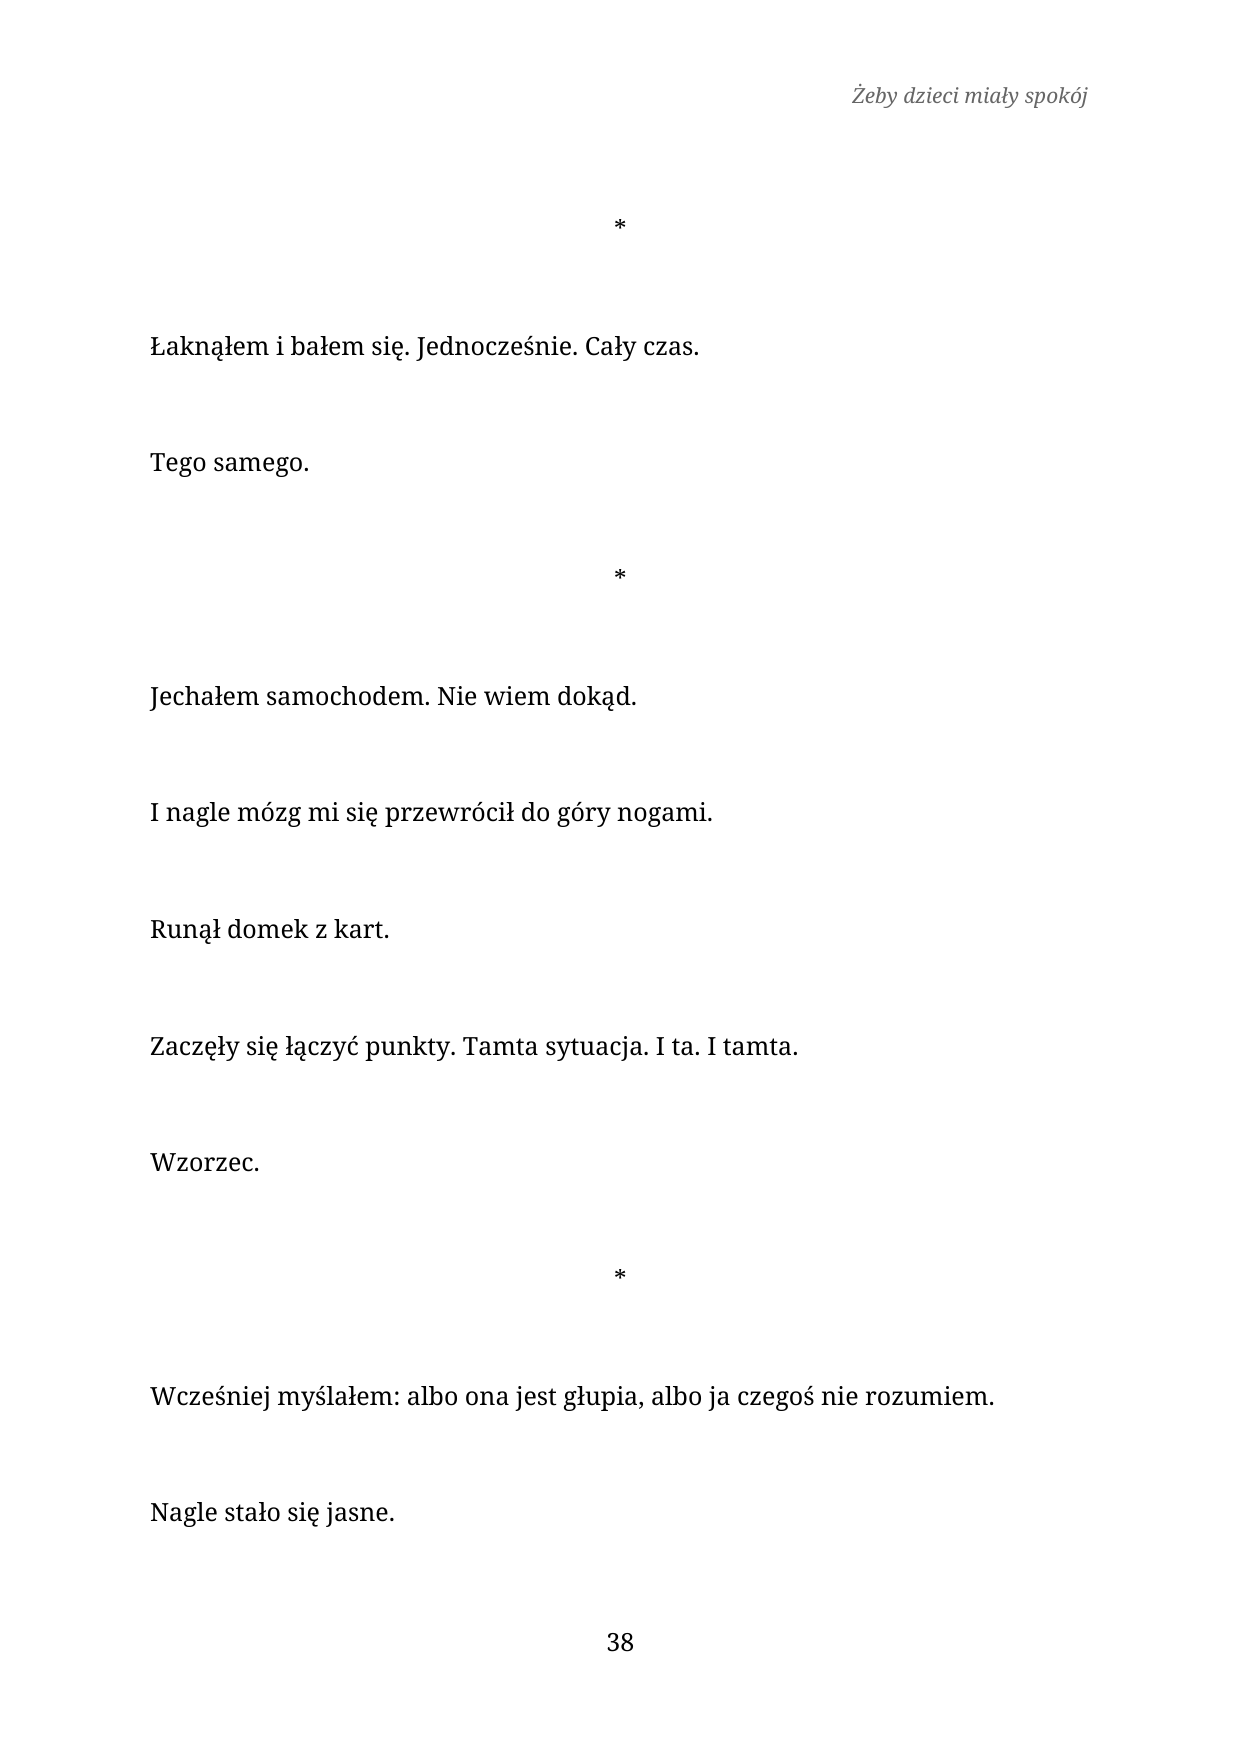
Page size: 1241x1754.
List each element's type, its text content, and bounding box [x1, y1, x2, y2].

text Nagle stało się jasne. [150, 1492, 1090, 1529]
text * [150, 208, 1090, 246]
text * [150, 558, 1090, 596]
text Tego samego. [150, 442, 1090, 479]
text Łaknąłem i bałem się. Jednocześnie. Cały czas. [150, 325, 1090, 362]
text Zaczęły się łączyć punkty. Tamta sytuacja. I ta. I tamta. [150, 1025, 1090, 1062]
text Runął domek z kart. [150, 908, 1090, 946]
text Wzorzec. [150, 1142, 1090, 1179]
text I nagle mózg mi się przewrócił do góry nogami. [150, 792, 1090, 829]
text Jechałem samochodem. Nie wiem dokąd. [150, 675, 1090, 712]
text * [150, 1258, 1090, 1296]
text Wcześniej myślałem: albo ona jest głupia, albo ja czegoś nie rozumiem. [150, 1375, 1090, 1412]
